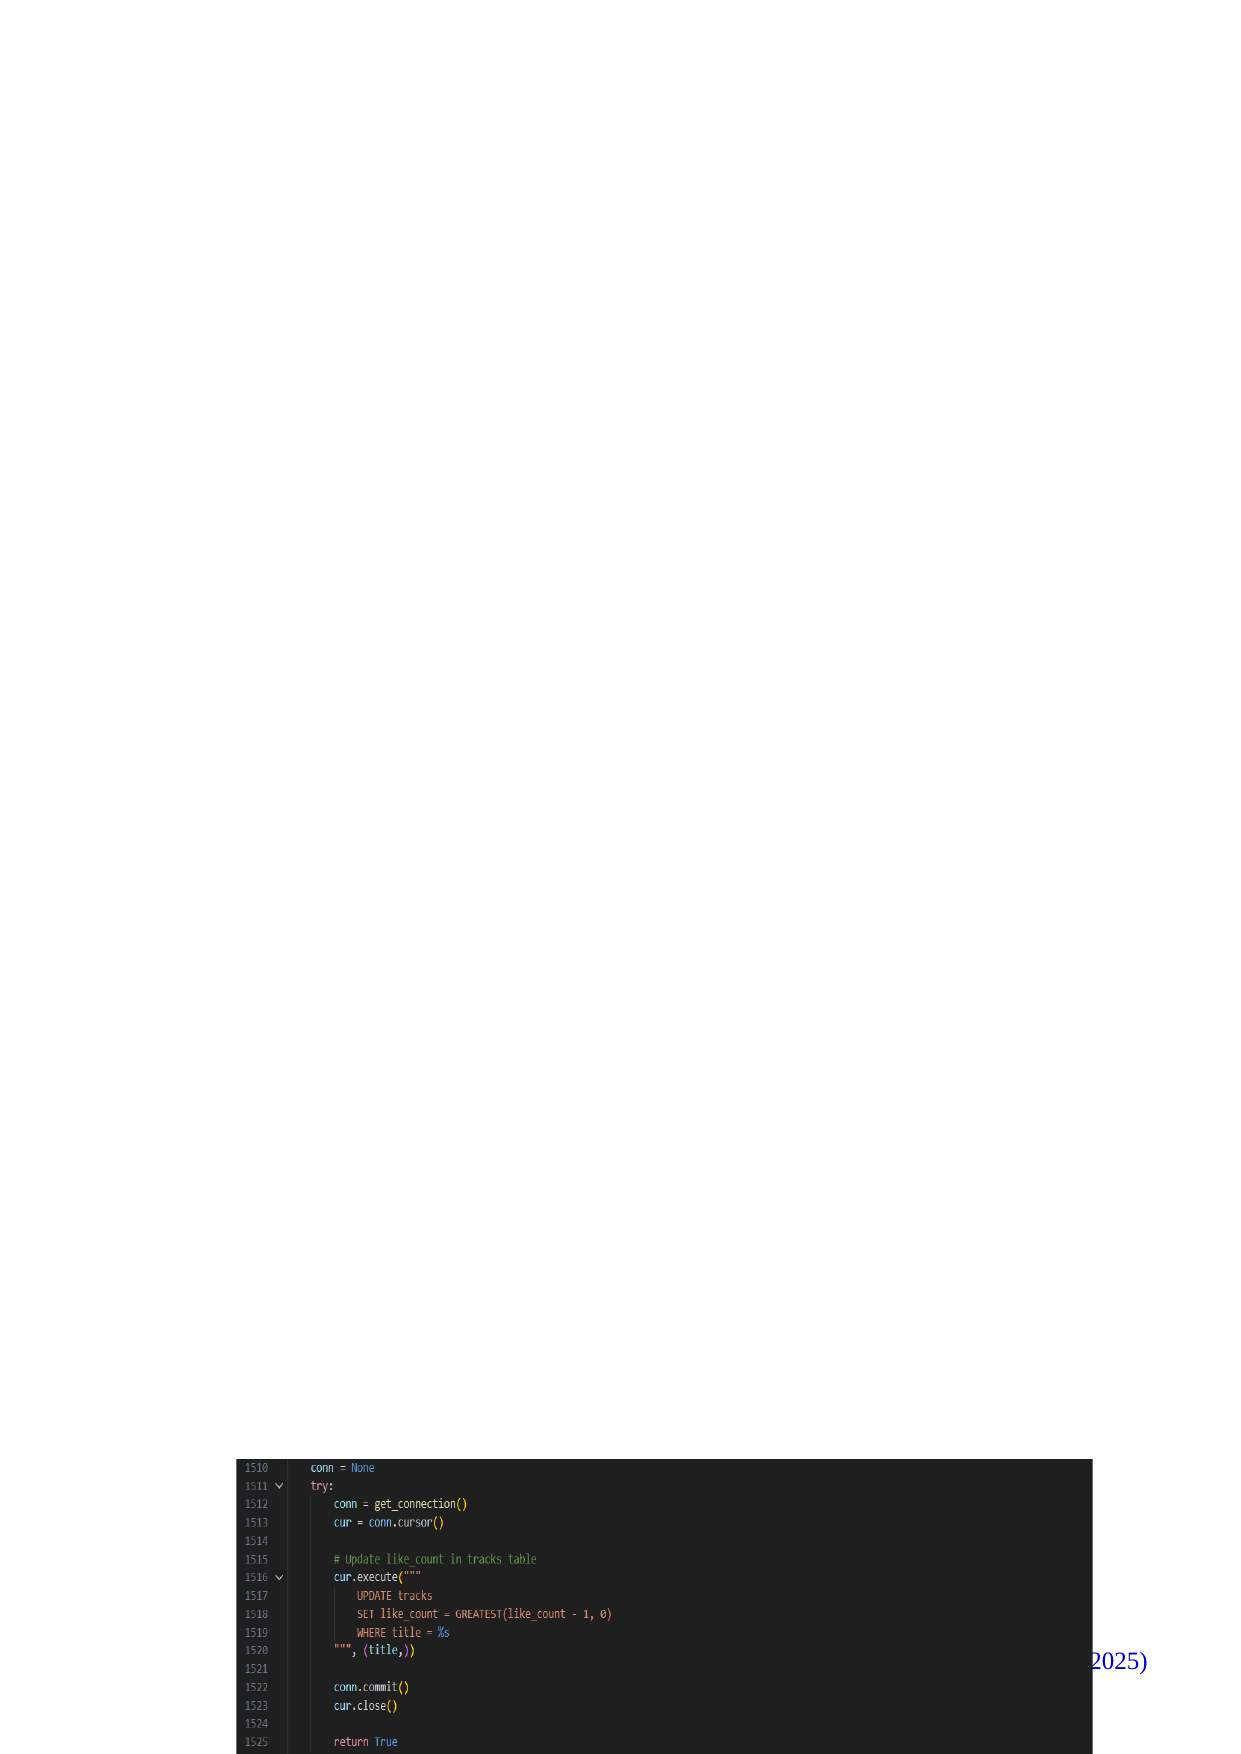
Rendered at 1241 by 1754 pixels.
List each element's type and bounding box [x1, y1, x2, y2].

picture [236, 1459, 1093, 1754]
